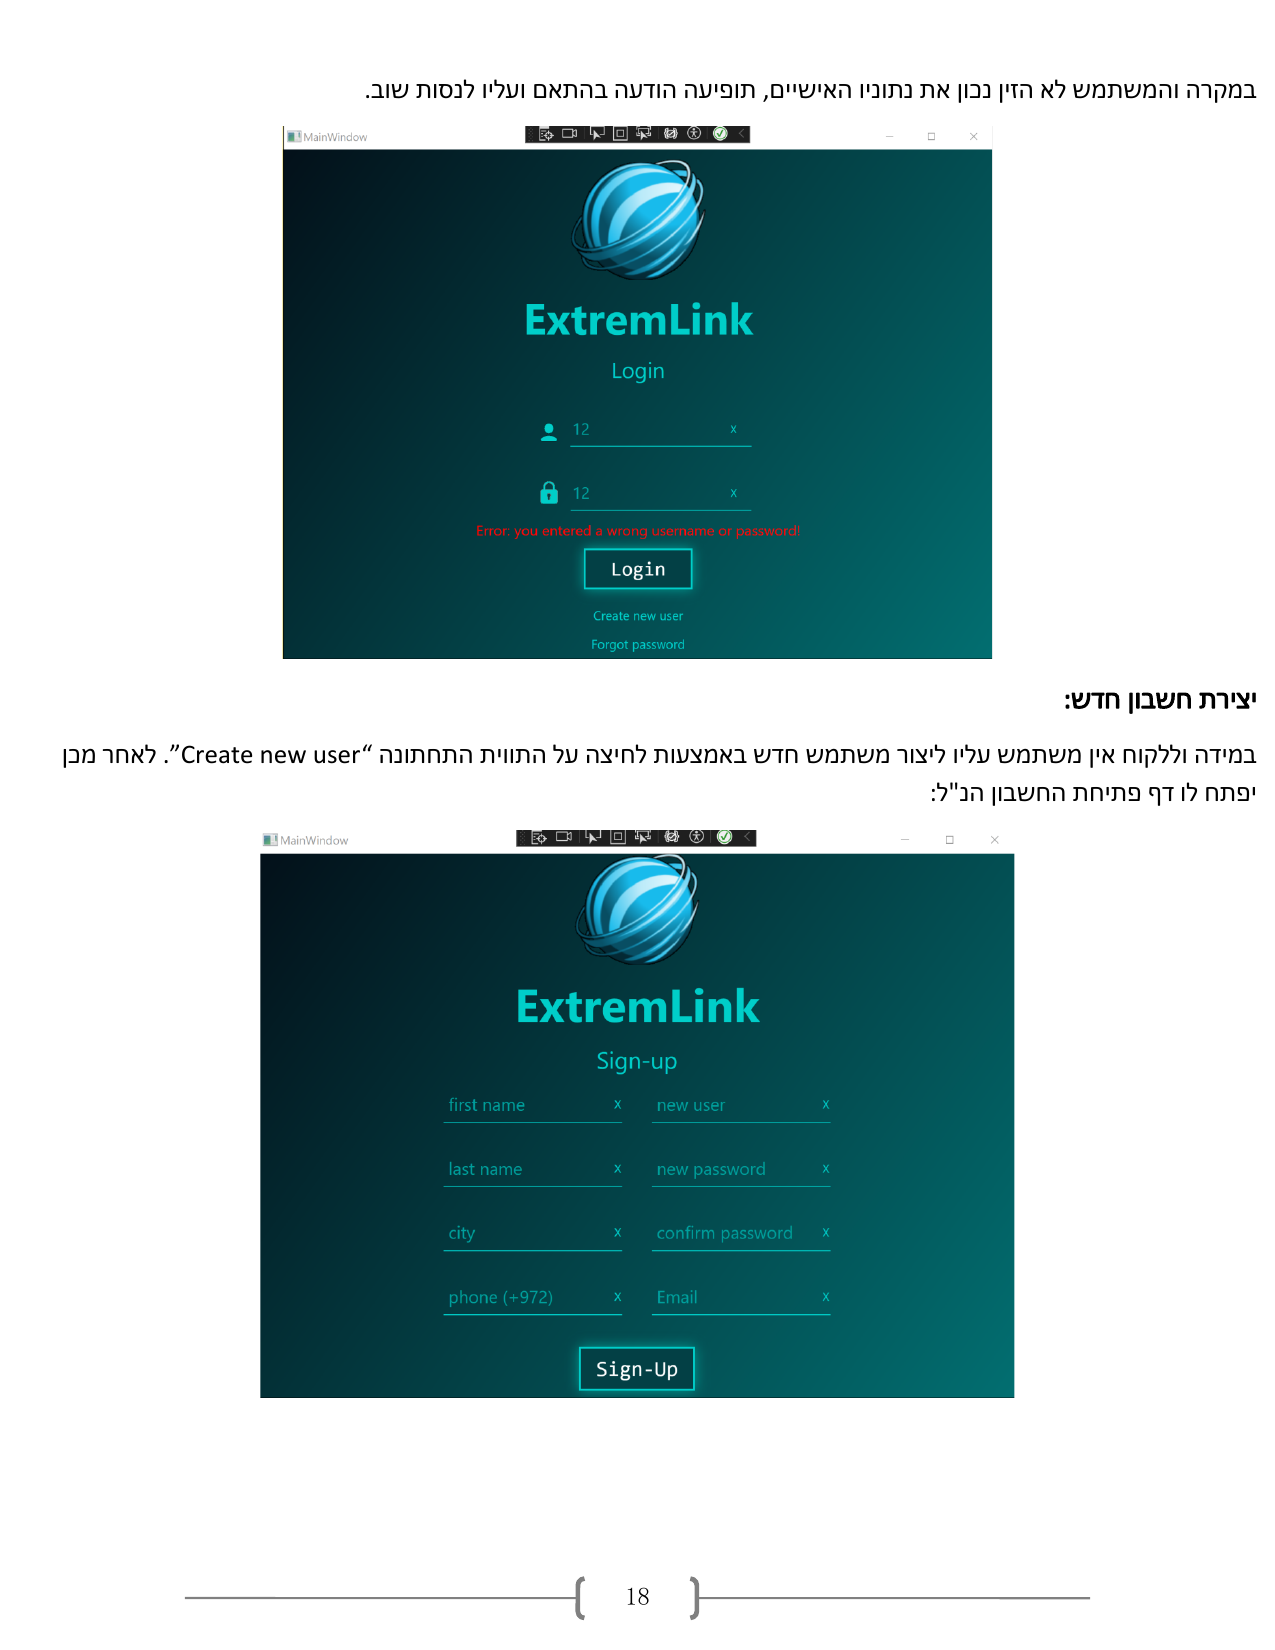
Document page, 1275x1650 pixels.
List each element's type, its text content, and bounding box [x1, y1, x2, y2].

picture [282, 126, 993, 659]
text במקרה והמשתמש לא הזין נכון את נתוניו האישיים, תופיעה הודעה בהתאם ועליו לנסות שוב. [18, 72, 1257, 105]
picture [260, 830, 1015, 1398]
text במידה וללקוח אין משתמש עליו ליצור משתמש חדש באמצעות לחיצה על התווית התחתונה “Create new user”. לאחר מכן יפתח לו דף פתיחת החשבון הנ"ל: [18, 737, 1257, 808]
text יצירת חשבון חדש: [18, 680, 1257, 715]
